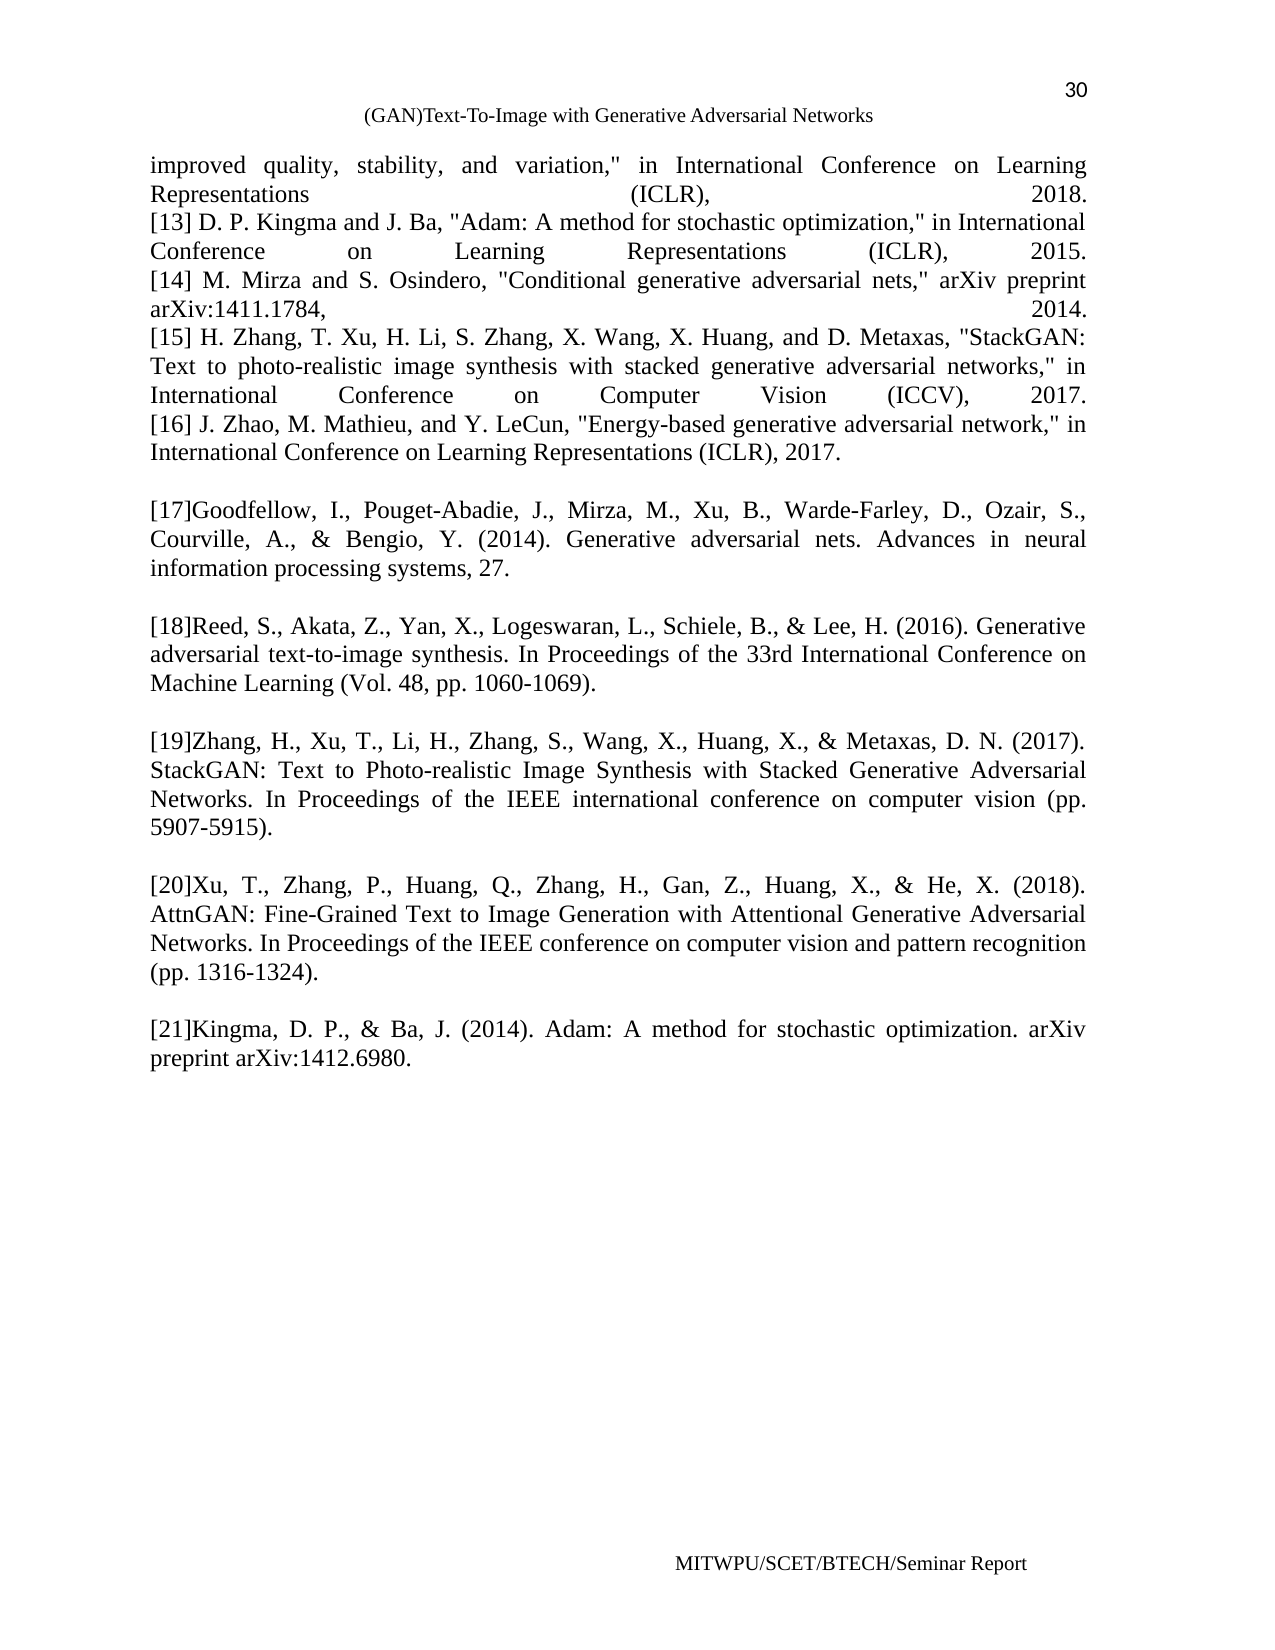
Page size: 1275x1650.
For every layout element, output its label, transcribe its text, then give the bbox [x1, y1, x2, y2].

text [21]Kingma, D. P., & Ba, J. (2014). Adam: A method for stochastic optimization. arXiv preprint arXiv:1412.6980. [150, 1014, 1087, 1072]
text [20]Xu, T., Zhang, P., Huang, Q., Zhang, H., Gan, Z., Huang, X., & He, X. (2018). AttnGAN: Fine-Grained Text to Image Generation with Attentional Generative Adversarial Networks. In Proceedings of the IEEE conference on computer vision and pattern recognition (pp. 1316-1324). [150, 870, 1087, 985]
text [19]Zhang, H., Xu, T., Li, H., Zhang, S., Wang, X., Huang, X., & Metaxas, D. N. (2017). StackGAN: Text to Photo-realistic Image Synthesis with Stacked Generative Adversarial Networks. In Proceedings of the IEEE international conference on computer vision (pp. 5907-5915). [150, 726, 1087, 841]
text [17]Goodfellow, I., Pouget-Abadie, J., Mirza, M., Xu, B., Warde-Farley, D., Ozair, S., Courville, A., & Bengio, Y. (2014). Generative adversarial nets. Advances in neural information processing systems, 27. [150, 495, 1087, 582]
text [18]Reed, S., Akata, Z., Yan, X., Logeswaran, L., Schiele, B., & Lee, H. (2016). Generative adversarial text-to-image synthesis. In Proceedings of the 33rd International Conference on Machine Learning (Vol. 48, pp. 1060-1069). [150, 611, 1087, 697]
